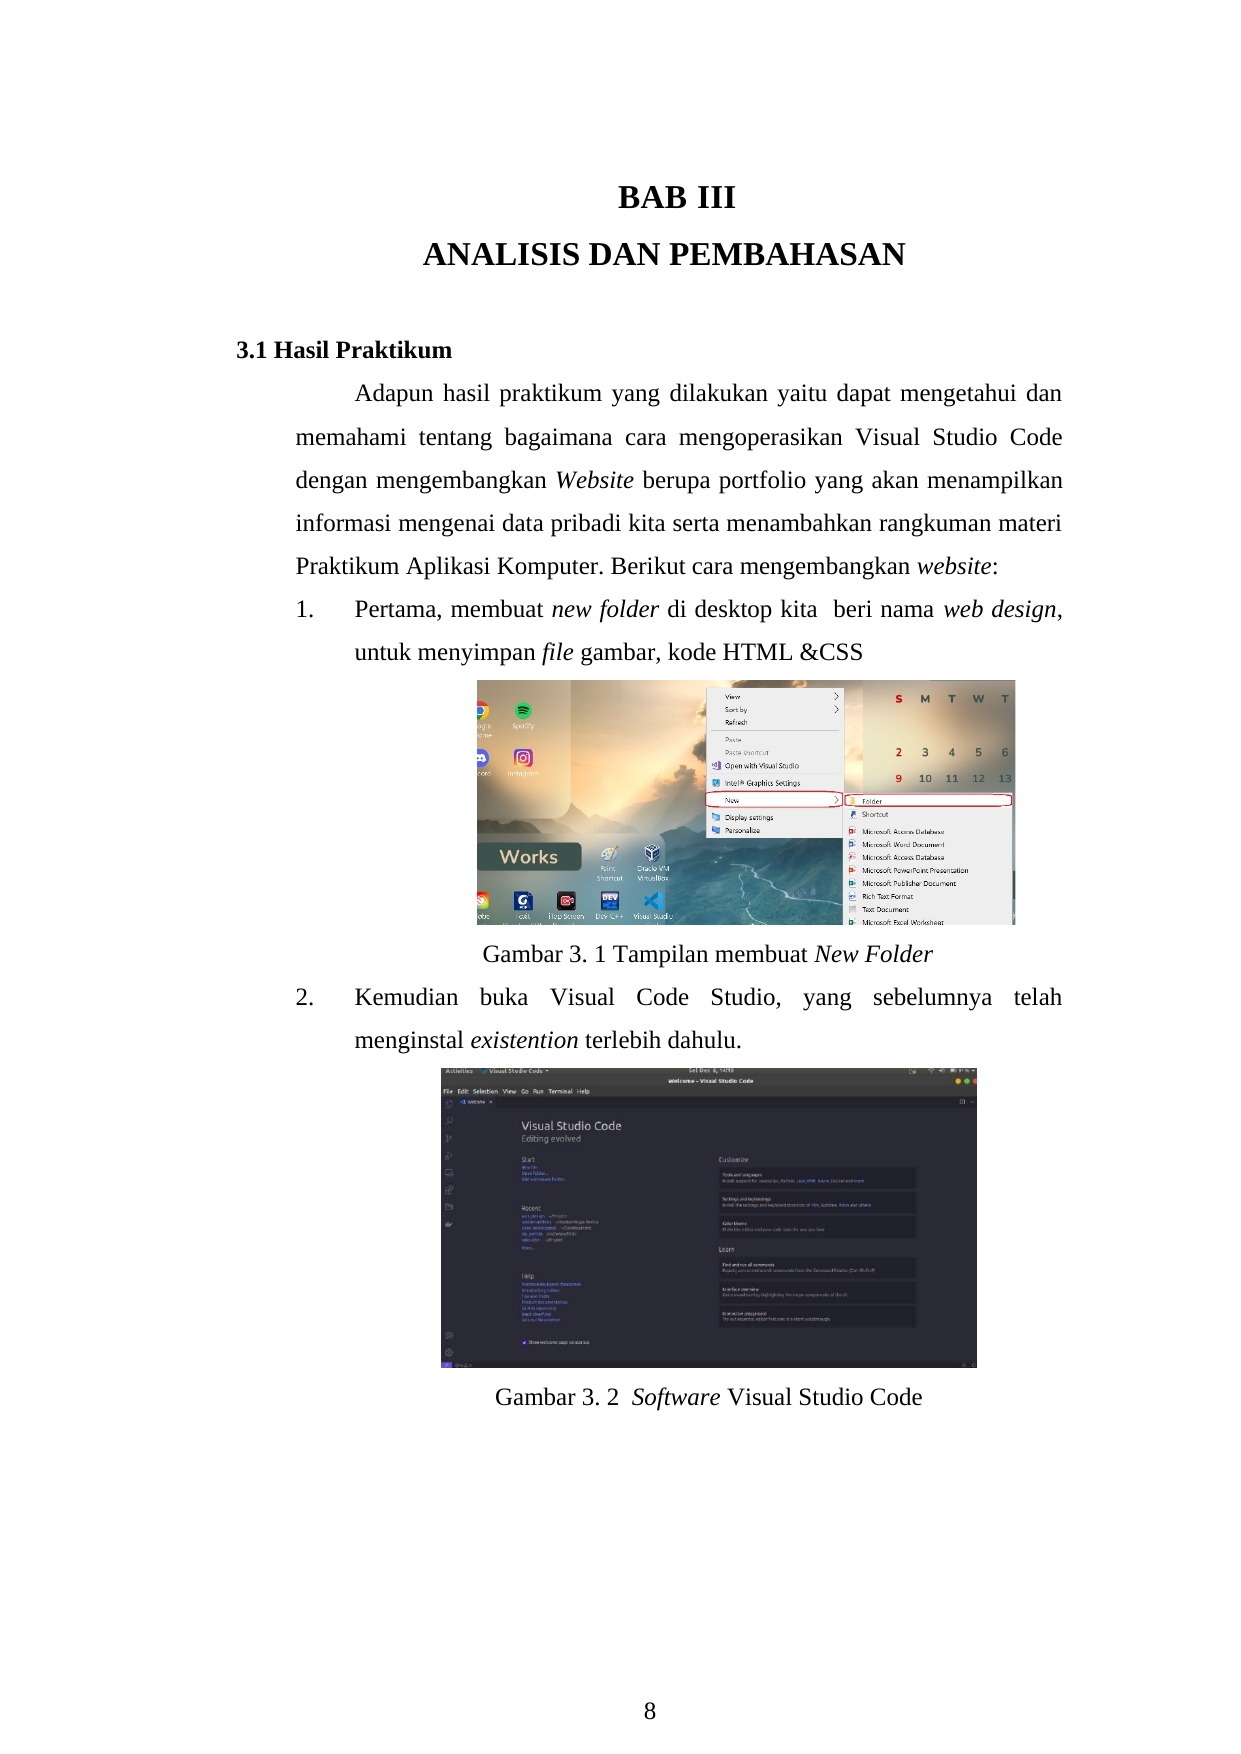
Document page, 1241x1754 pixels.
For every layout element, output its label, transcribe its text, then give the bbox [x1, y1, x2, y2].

list Kemudian buka Visual Code Studio, yang sebelumnya telah menginstal existention terlebih dahulu. [295, 982, 1063, 1054]
list Pertama, membuat new folder di desktop kita beri nama web design, untuk menyimpan file gambar, kode HTML &CSS [295, 594, 1063, 666]
text Adapun hasil praktikum yang dilakukan yaitu dapat mengetahui dan memahami tentang bagaimana cara mengoperasikan Visual Studio Code dengan mengembangkan Website berupa portfolio yang akan menampilkan informasi mengenai data pribadi kita serta menambahkan rangkuman materi Praktikum Aplikasi Komputer. Berikut cara mengembangkan website: [295, 378, 1063, 580]
text Gambar 3. 2 Software Visual Studio Code [295, 1382, 1063, 1411]
picture [477, 680, 1016, 925]
subtitle BAB III ANALISIS DAN PEMBAHASAN [266, 177, 1063, 273]
picture [440, 1068, 977, 1368]
text Gambar 3. 1 Tampilan membuat New Folder [295, 939, 1063, 967]
subtitle 3.1 Hasil Praktikum [236, 335, 1063, 364]
